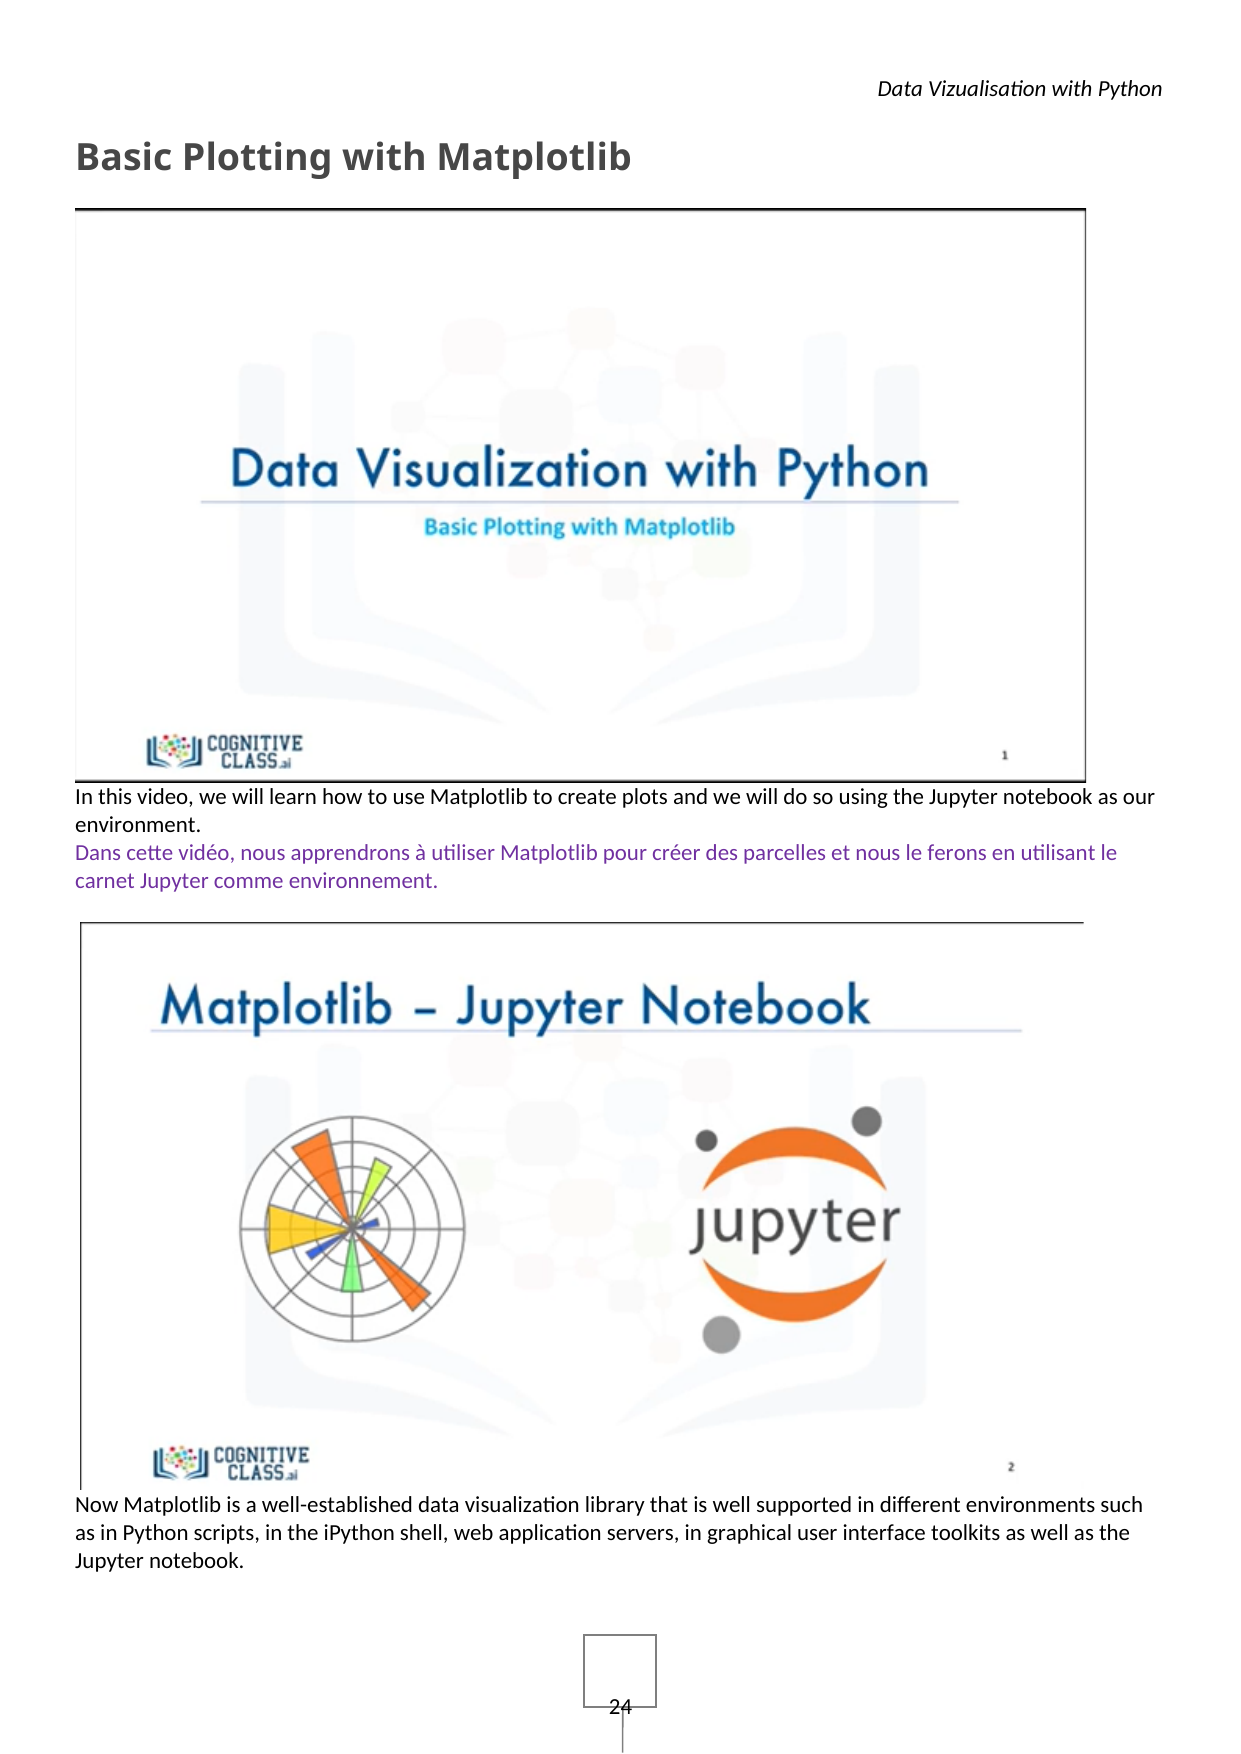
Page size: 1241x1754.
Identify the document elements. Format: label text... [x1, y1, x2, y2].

text Now Matplotlib is a well-established data visualization library that is well supported in different environments such as in Python scripts, in the iPython shell, web application servers, in graphical user interface toolkits as well as the Jupyter notebook. [75, 1490, 1165, 1574]
picture [75, 208, 1087, 783]
subtitle Basic Plotting with Matplotlib [75, 130, 1165, 181]
text In this video, we will learn how to use Matplotlib to create plots and we will do so using the Jupyter notebook as our environment. [75, 782, 1165, 838]
text Dans cette vidéo, nous apprendrons à utiliser Matplotlib pour créer des parcelles et nous le ferons en utilisant le carnet Jupyter comme environnement. [75, 838, 1165, 894]
picture [80, 922, 1084, 1490]
